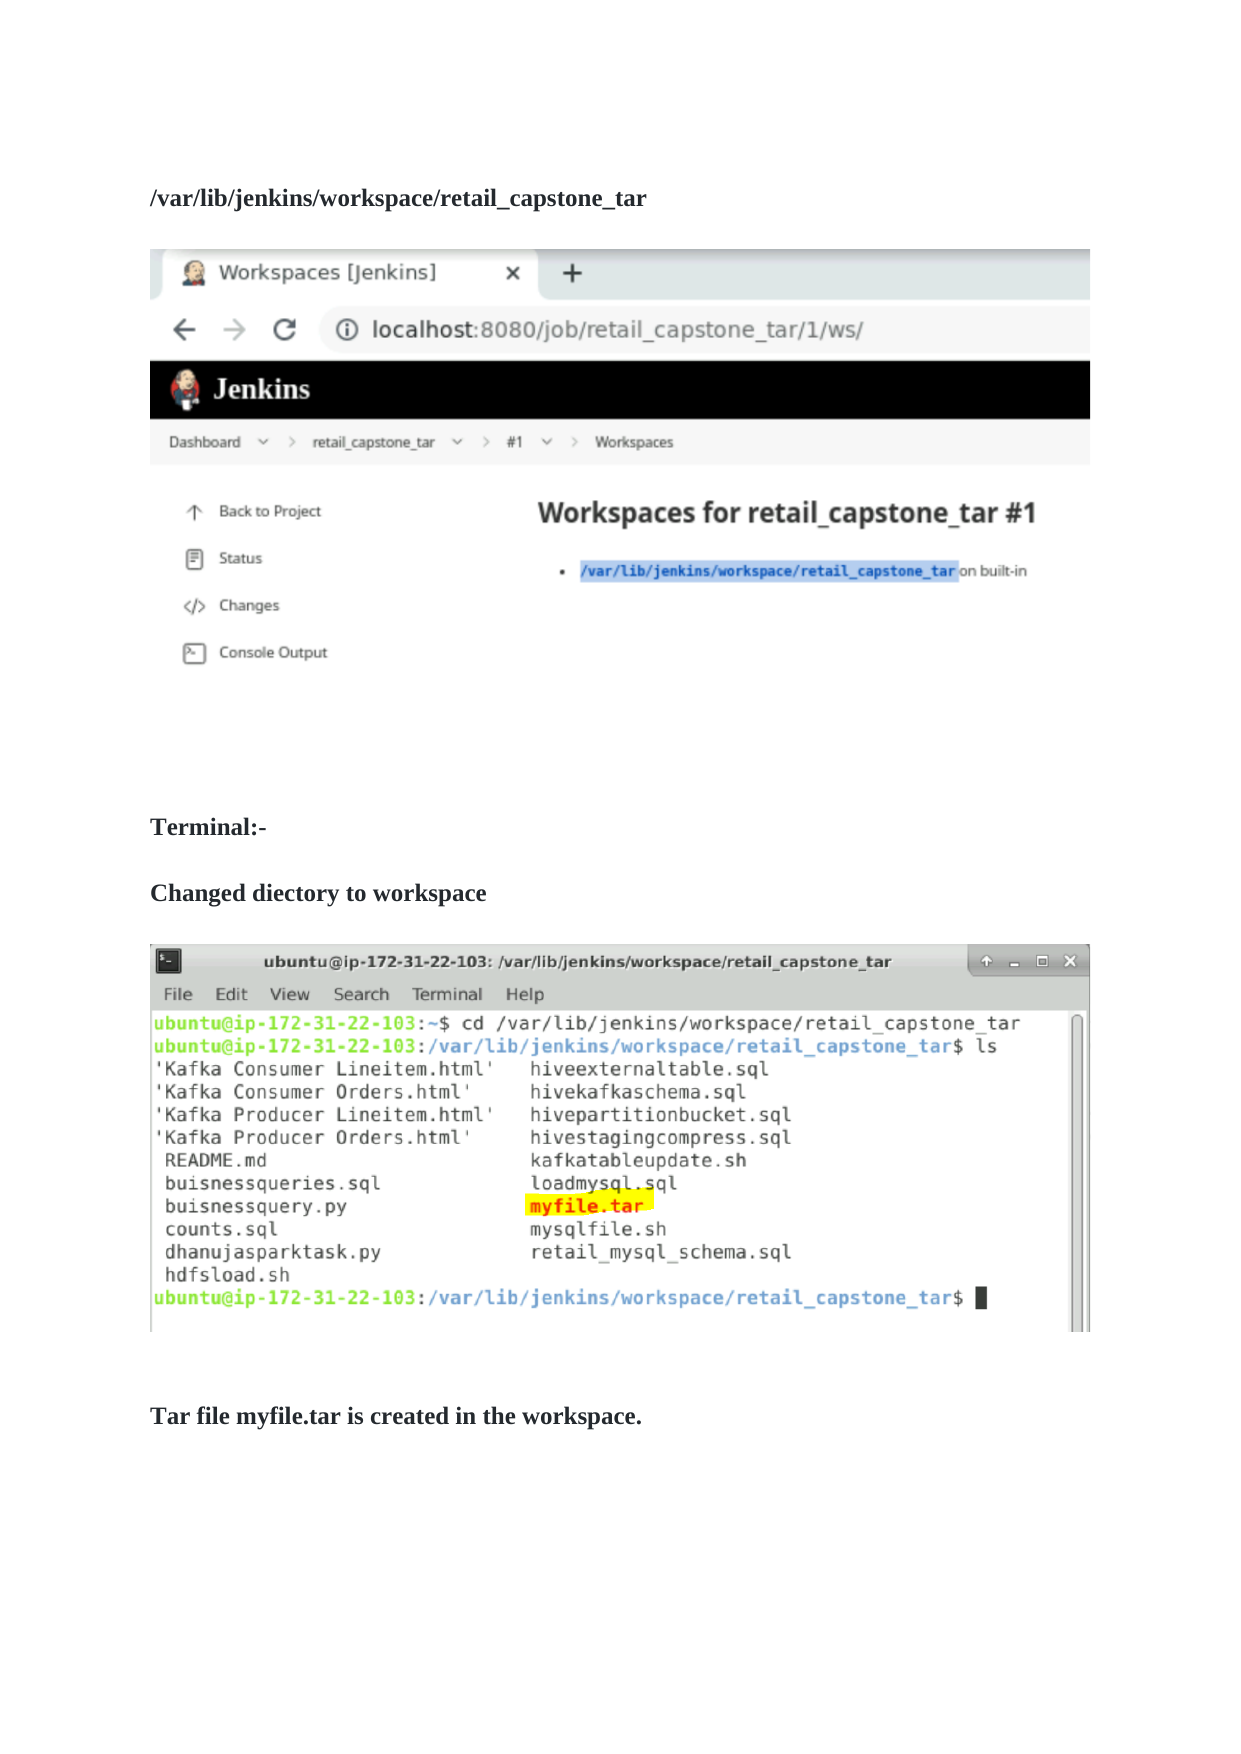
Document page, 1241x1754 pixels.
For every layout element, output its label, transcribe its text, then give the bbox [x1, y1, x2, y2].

text Terminal:- [150, 812, 1090, 841]
picture [150, 944, 1091, 1332]
text /var/lib/jenkins/workspace/retail_capstone_tar [150, 183, 1090, 212]
picture [150, 249, 1091, 677]
text Changed diectory to workspace [150, 878, 1090, 907]
text Tar file myfile.tar is created in the workspace. [150, 1401, 1090, 1430]
